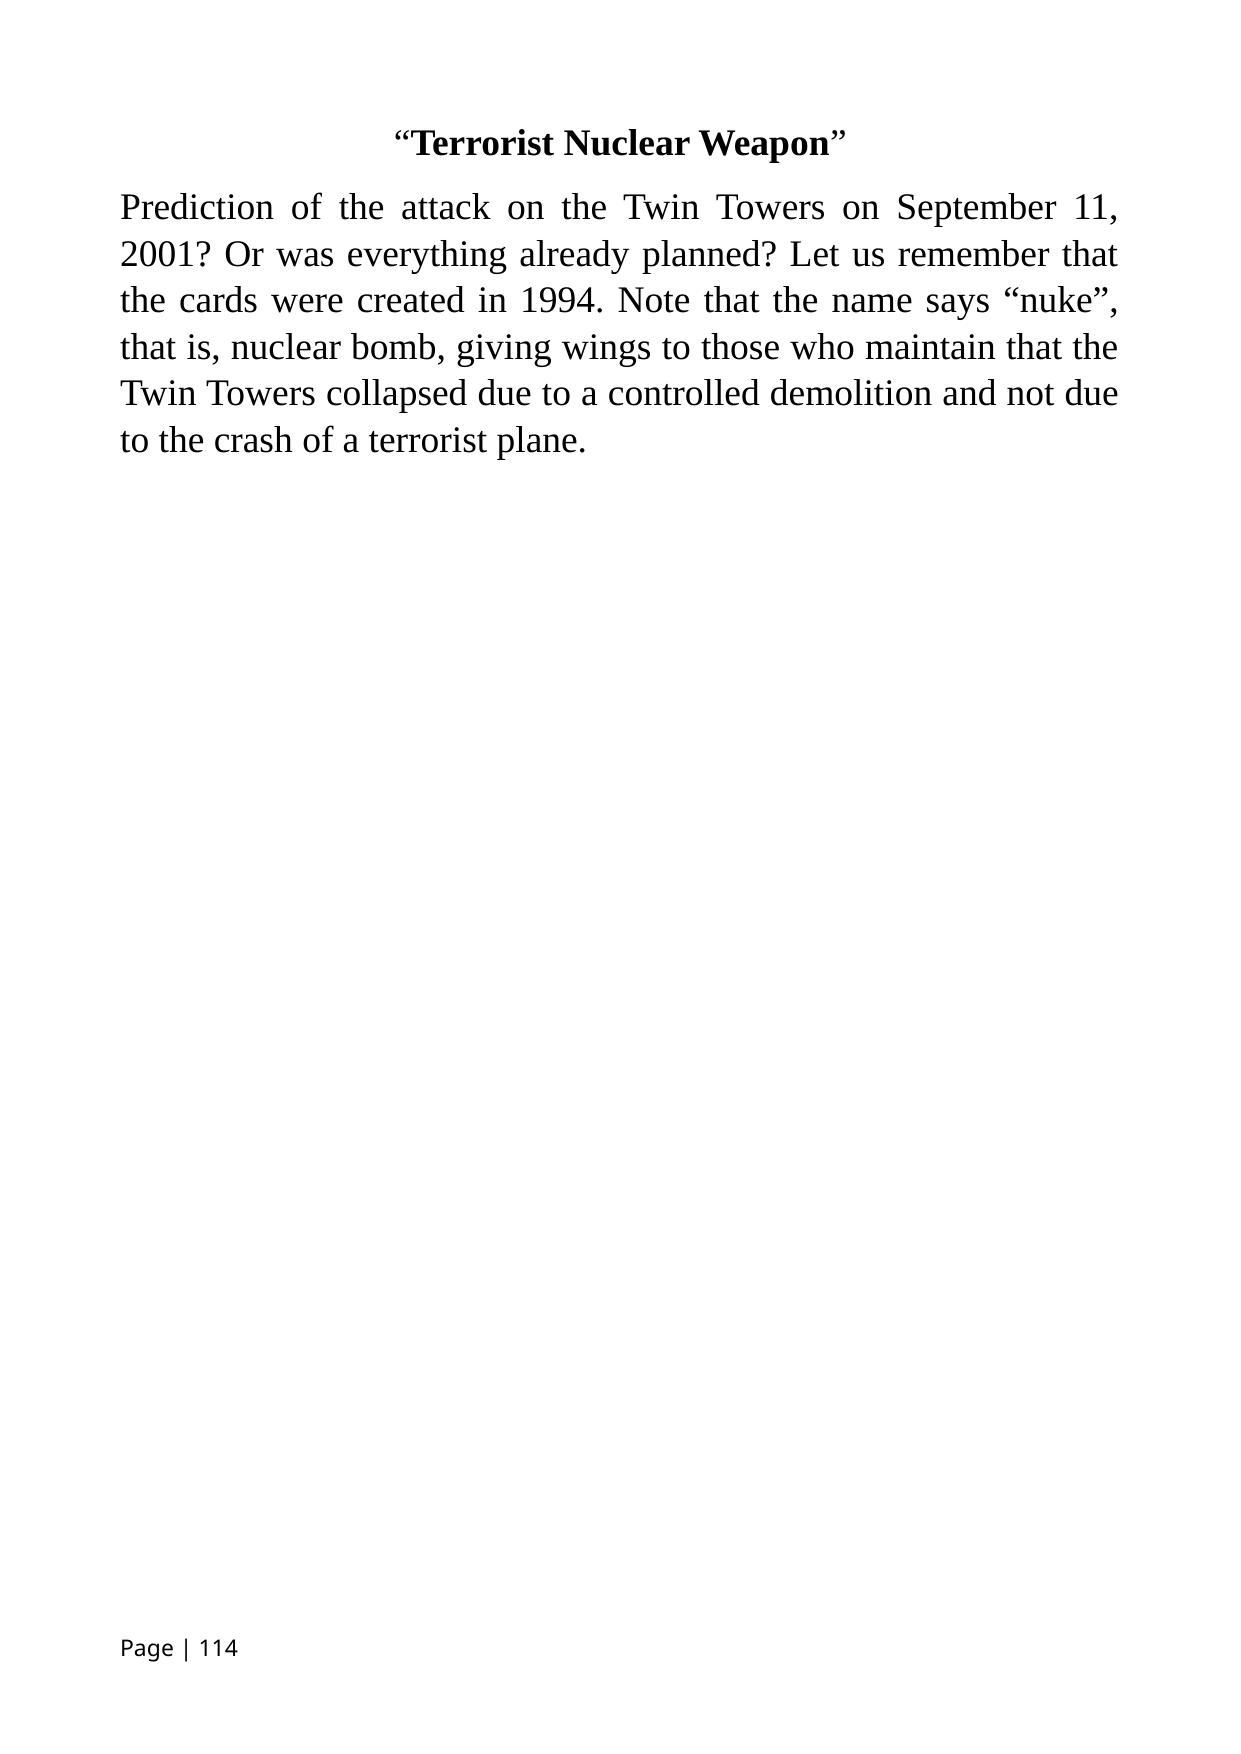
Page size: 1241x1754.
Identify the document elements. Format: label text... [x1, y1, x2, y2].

text Prediction of the attack on the Twin Towers on September 11, 2001? Or was everything already planned? Let us remember that the cards were created in 1994. Note that the name says “nuke”, that is, nuclear bomb, giving wings to those who maintain that the Twin Towers collapsed due to a controlled demolition and not due to the crash of a terrorist plane. [120, 184, 1120, 461]
text “Terrorist Nuclear Weapon” [120, 120, 1120, 163]
